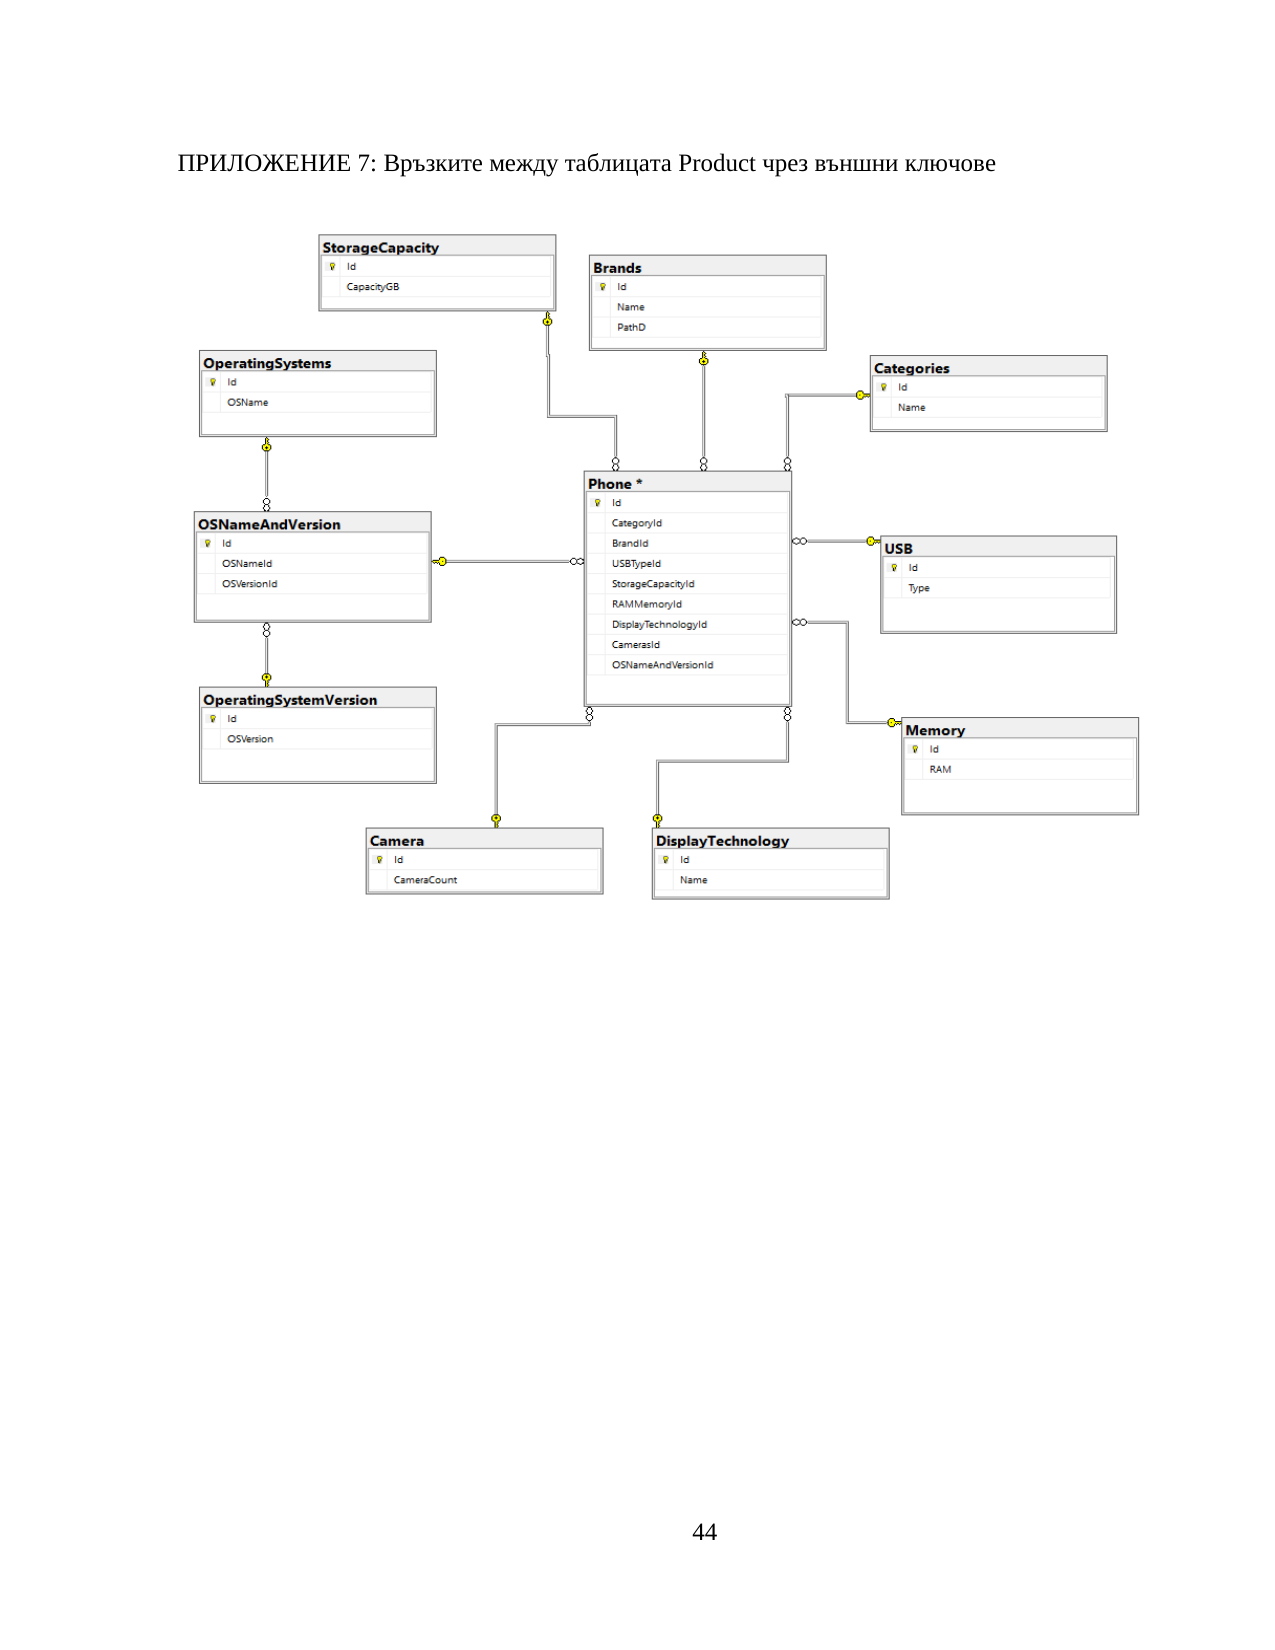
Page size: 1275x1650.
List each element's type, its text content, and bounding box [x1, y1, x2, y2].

picture [177, 209, 1157, 932]
subtitle ПРИЛОЖЕНИЕ 7: Връзките между таблицата Product чрез външни ключове [177, 148, 1157, 176]
